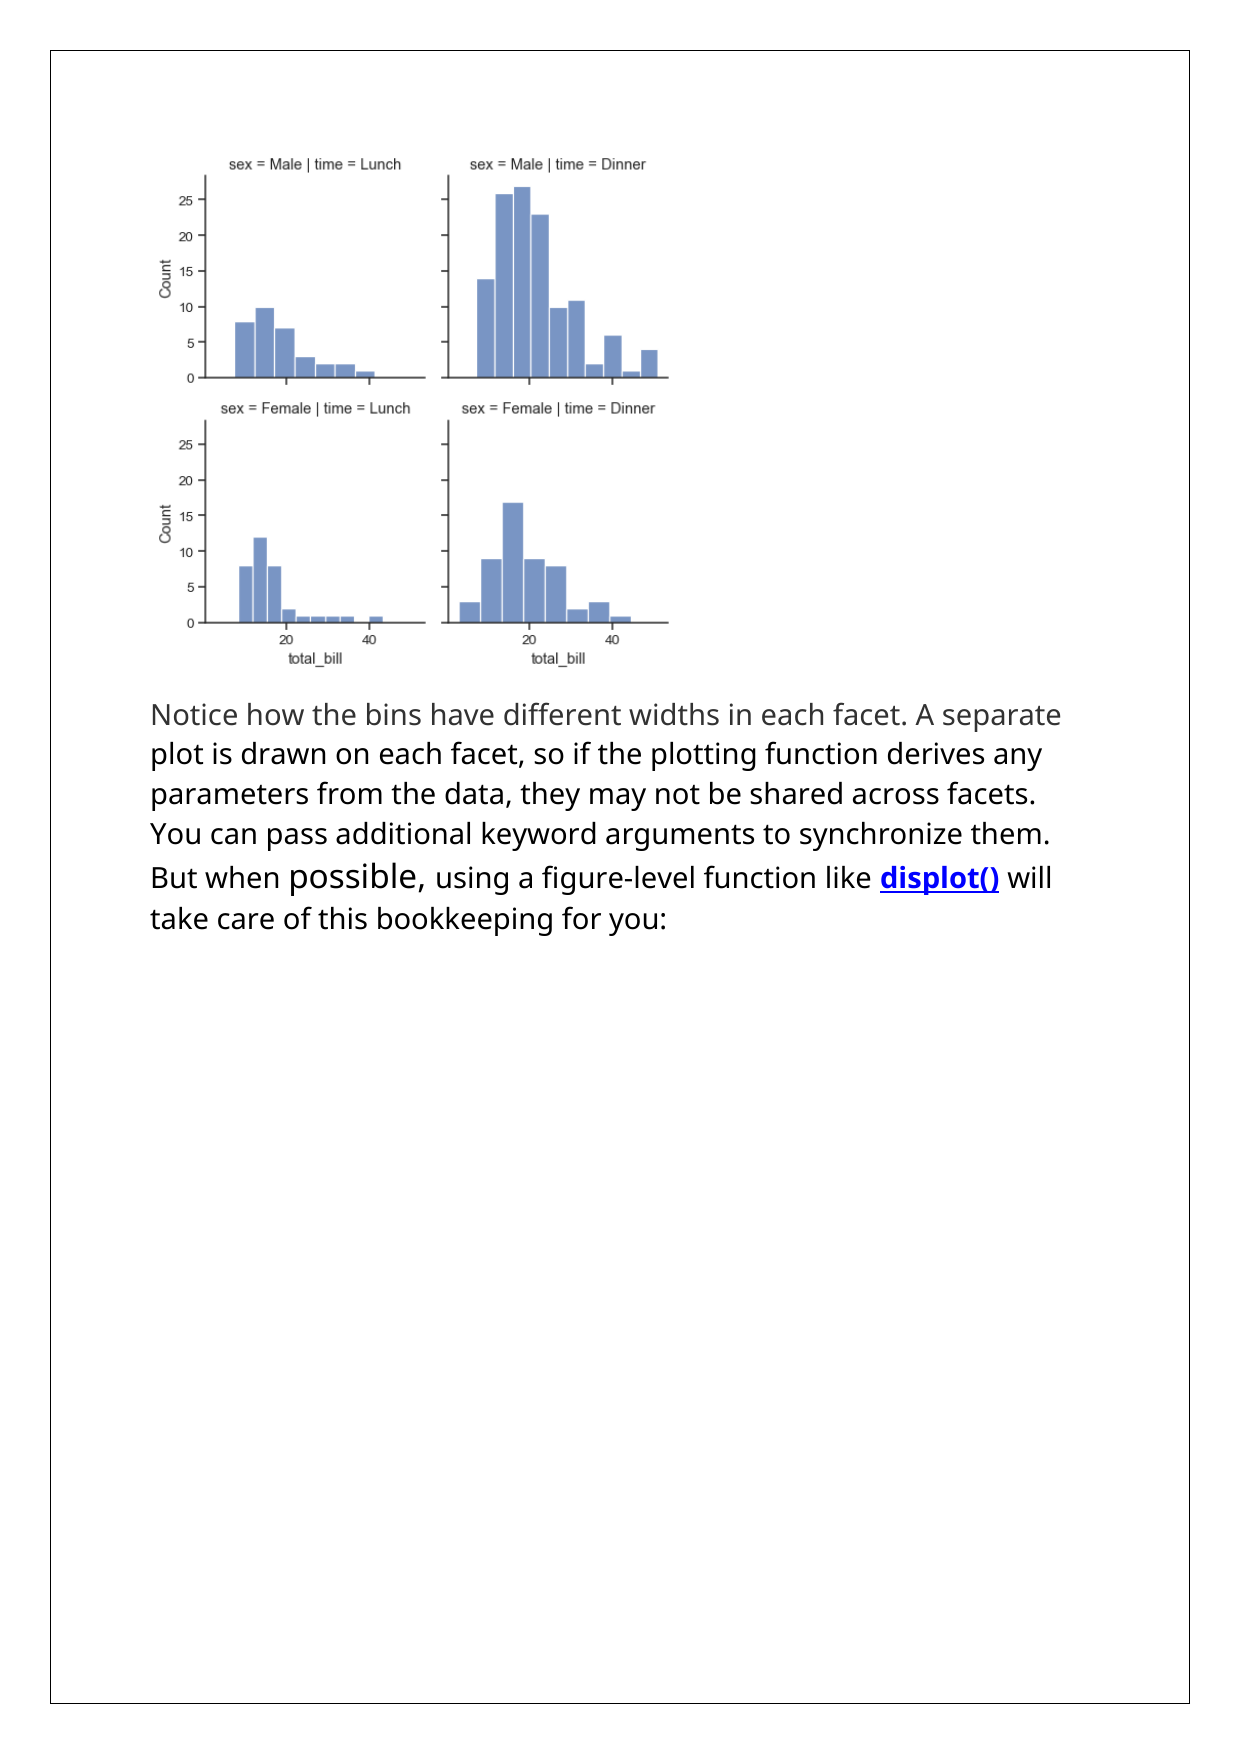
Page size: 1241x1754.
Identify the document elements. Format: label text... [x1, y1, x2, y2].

text Notice how the bins have different widths in each facet. A separate plot is drawn on each facet, so if the plotting function derives any parameters from the data, they may not be shared across facets. You can pass additional keyword arguments to synchronize them. But when possible, using a figure-level function like displot() will take care of this bookkeeping for you: [150, 694, 1090, 938]
picture [150, 150, 675, 675]
